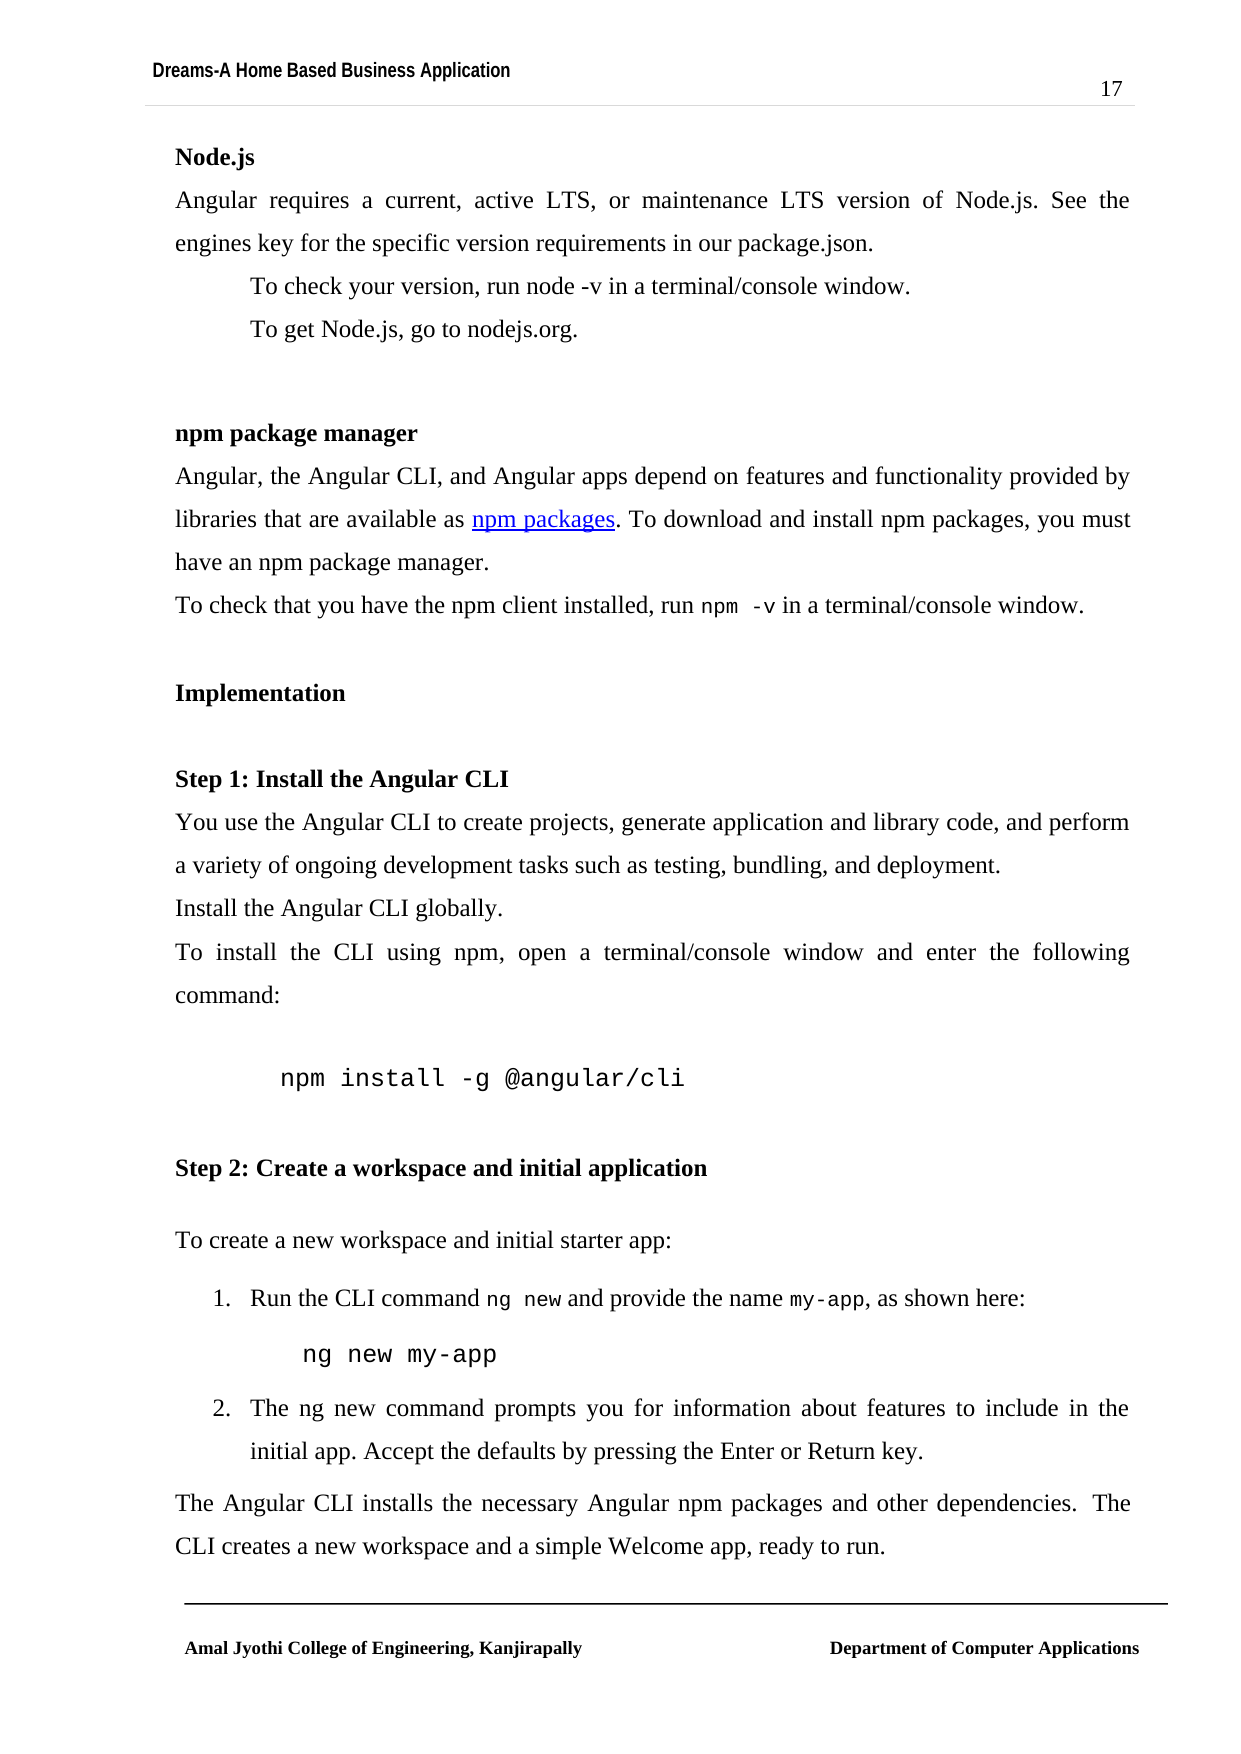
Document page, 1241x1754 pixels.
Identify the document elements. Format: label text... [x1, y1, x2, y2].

list To check your version, run node -v in a terminal/console window. [212, 271, 1131, 300]
text To install the CLI using npm, open a terminal/console window and enter the following command: [175, 937, 1131, 1008]
text npm install -g @angular/cli [175, 1066, 1131, 1094]
text To check that you have the npm client installed, run npm -v in a terminal/console window. [175, 590, 1131, 620]
text Install the Angular CLI globally. [175, 893, 1131, 922]
text Step 1: Install the Angular CLI [175, 764, 1131, 793]
text You use the Angular CLI to create projects, generate application and library code, and perform a variety of ongoing development tasks such as testing, bundling, and deployment. [175, 807, 1131, 879]
list Run the CLI command ng new and provide the name my-app, as shown here: [212, 1283, 1171, 1312]
subtitle Node.js [175, 142, 987, 170]
subtitle Step 2: Create a workspace and initial application [175, 1153, 987, 1181]
text Angular requires a current, active LTS, or maintenance LTS version of Node.js. See the engines key for the specific version requirements in our package.json. [175, 185, 1131, 257]
subtitle The Angular CLI installs the necessary Angular npm packages and other dependencies. The CLI creates a new workspace and a simple Welcome app, ready to run. [175, 1488, 1131, 1560]
text Angular, the Angular CLI, and Angular apps depend on features and functionality provided by libraries that are available as npm packages. To download and install npm packages, you must have an npm package manager. [175, 461, 1131, 576]
text To create a new workspace and initial starter app: [175, 1225, 1171, 1254]
list To get Node.js, go to nodejs.org. [212, 314, 1131, 343]
subtitle The ng new command prompts you for information about features to include in the initial app. Accept the defaults by pressing the Enter or Return key. [212, 1393, 1131, 1465]
subtitle npm package manager [175, 418, 987, 447]
text Implementation [175, 678, 1131, 707]
subtitle ng new my-app [302, 1342, 987, 1370]
